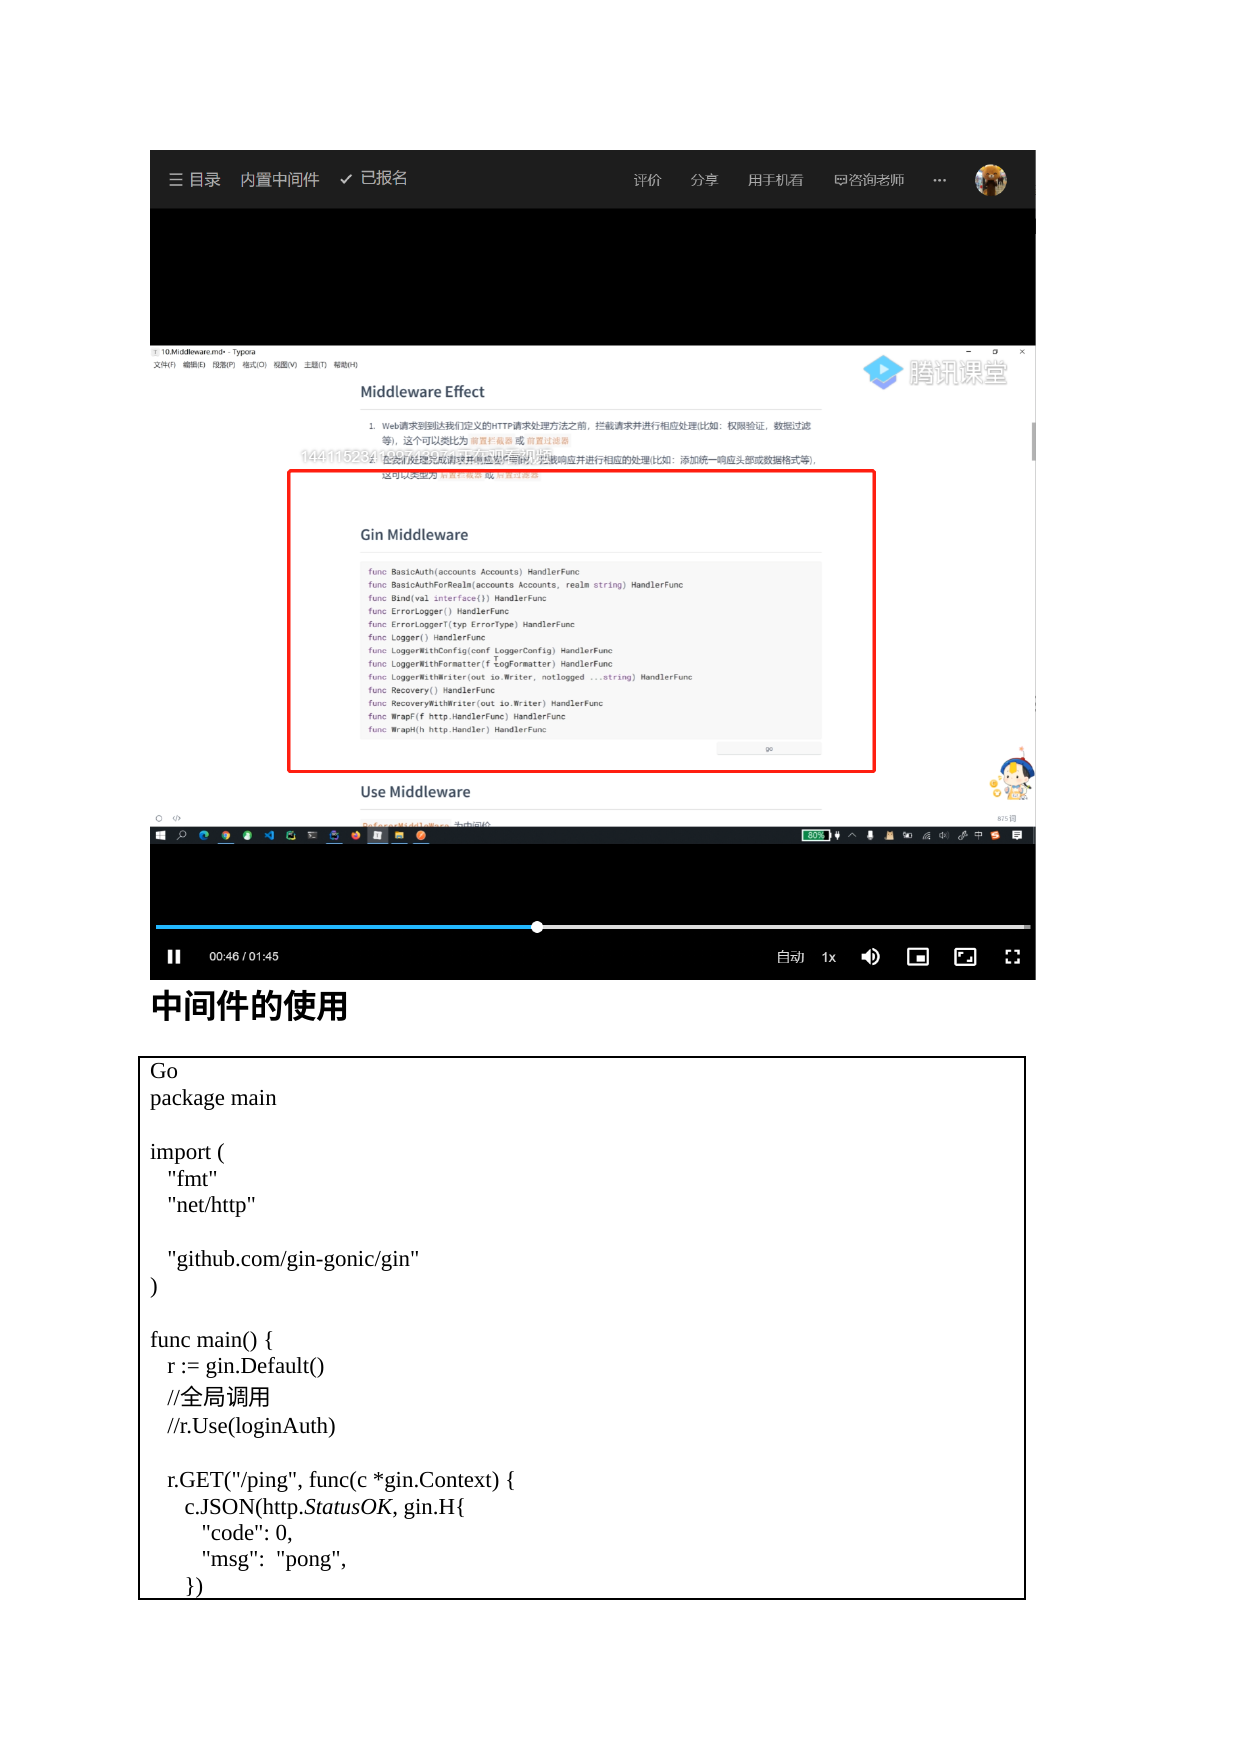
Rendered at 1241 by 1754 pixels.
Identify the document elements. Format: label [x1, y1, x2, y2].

table_header [140, 1058, 1024, 1598]
picture [150, 150, 1036, 980]
